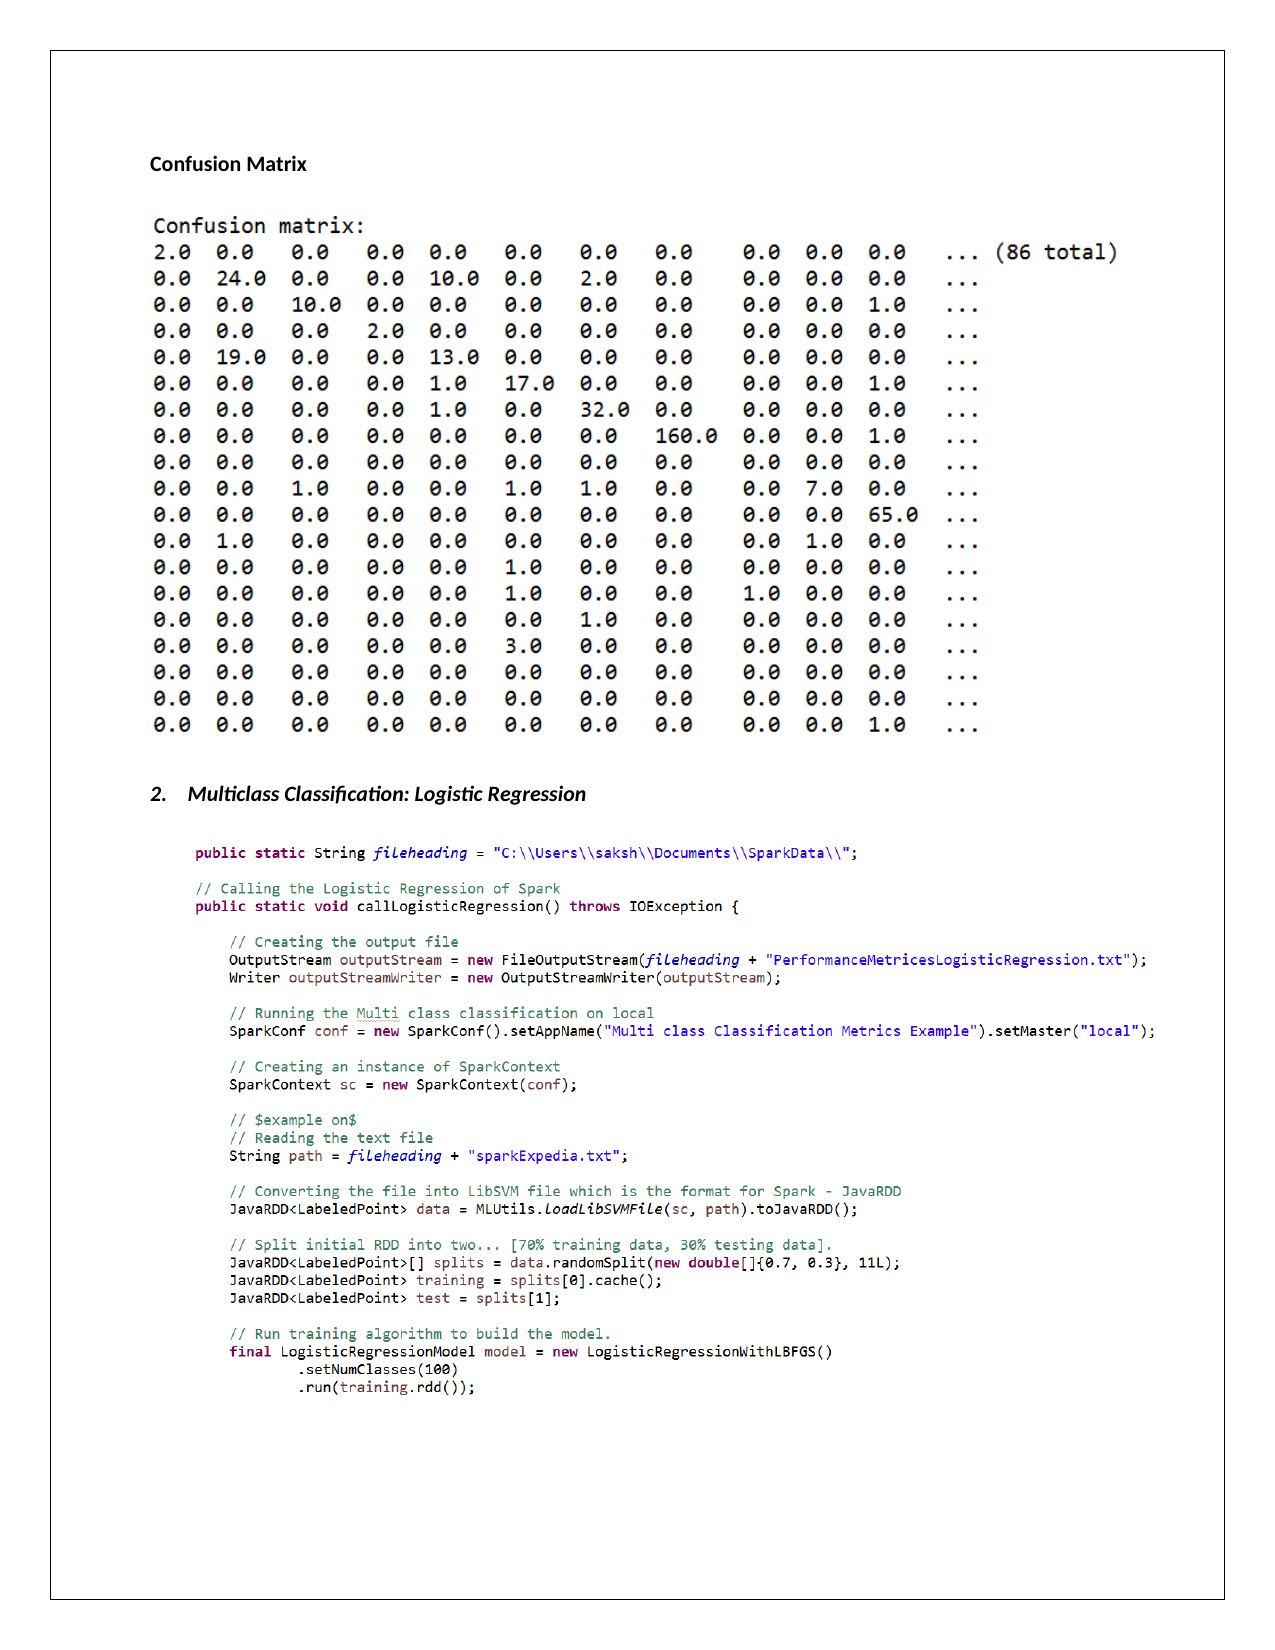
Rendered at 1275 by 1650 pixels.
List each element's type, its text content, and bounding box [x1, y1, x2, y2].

list Multiclass Classification: Logistic Regression [150, 781, 1125, 807]
text Confusion Matrix [150, 150, 1125, 177]
picture [150, 216, 1125, 741]
picture [187, 842, 1163, 1398]
